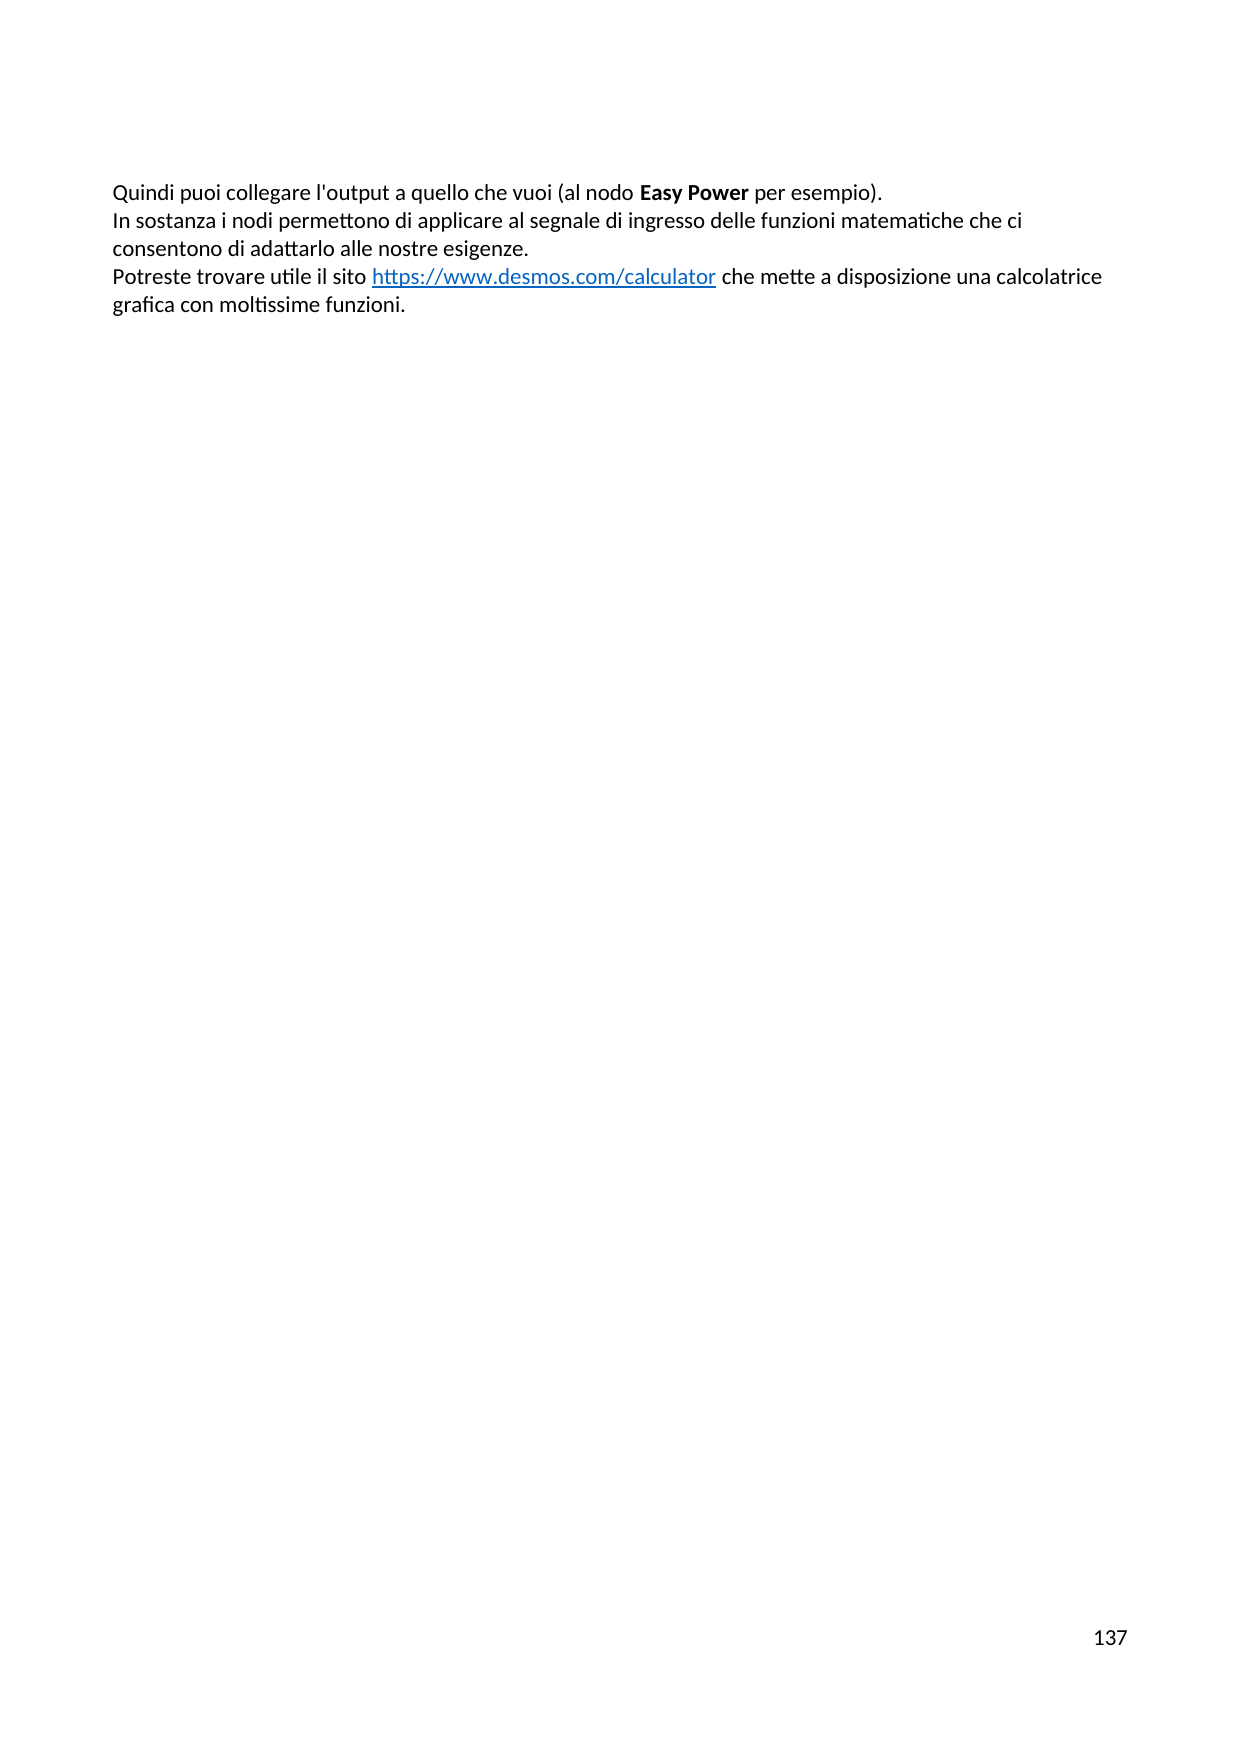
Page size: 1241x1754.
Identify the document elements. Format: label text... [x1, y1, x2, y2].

text Potreste trovare utile il sito https://www.desmos.com/calculator che mette a disposizione una calcolatrice grafica con moltissime funzioni. [112, 262, 1128, 318]
text In sostanza i nodi permettono di applicare al segnale di ingresso delle funzioni matematiche che ci consentono di adattarlo alle nostre esigenze. [112, 206, 1128, 262]
text Quindi puoi collegare l'output a quello che vuoi (al nodo Easy Power per esempio). [112, 178, 1128, 206]
